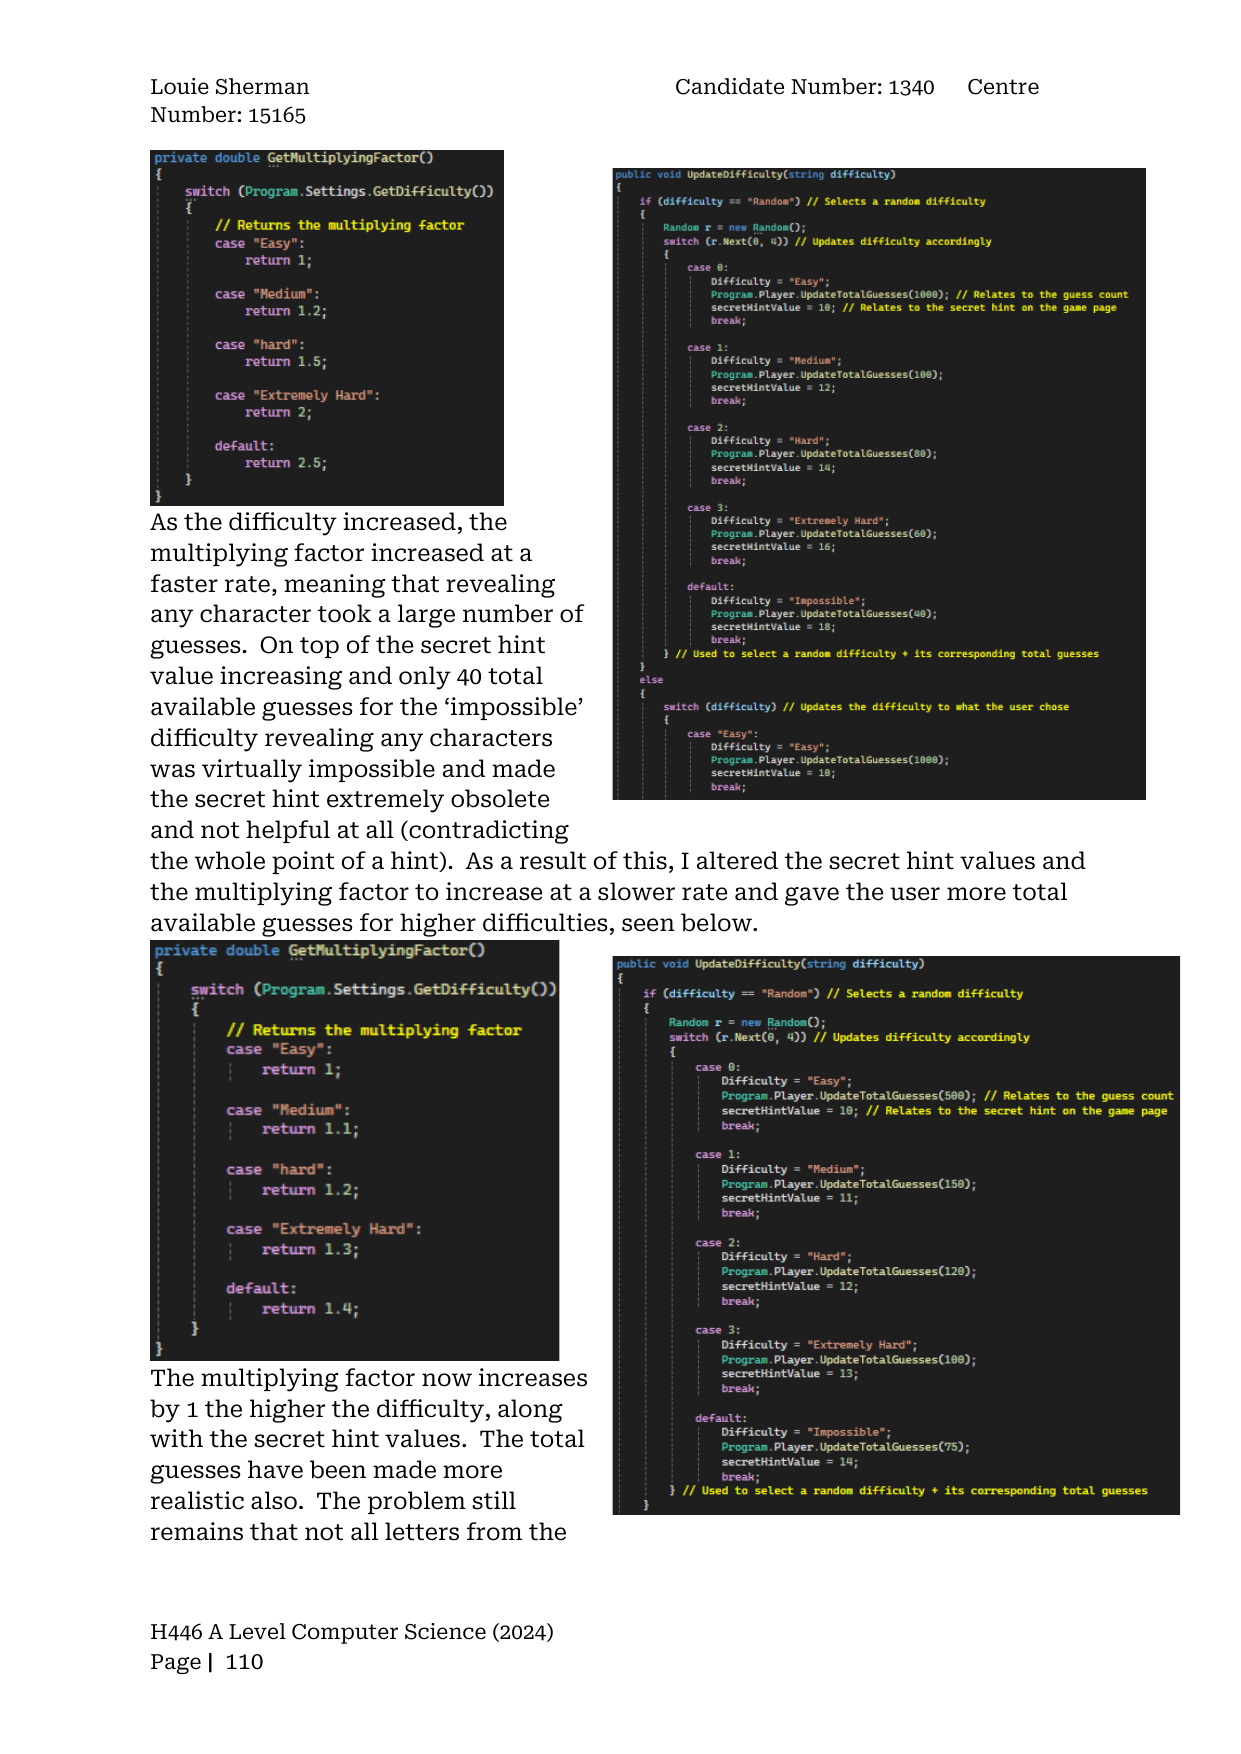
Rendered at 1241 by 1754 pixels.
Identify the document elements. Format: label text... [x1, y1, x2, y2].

text As the difficulty increased, the multiplying factor increased at a faster rate, meaning that revealing any character took a large number of guesses. On top of the secret hint value increasing and only 40 total available guesses for the ‘impossible’ difficulty revealing any characters was virtually impossible and made the secret hint extremely obsolete and not helpful at all (contradicting the whole point of a hint). As a result of this, I altered the secret hint values and the multiplying factor to increase at a slower rate and gave the user more total available guesses for higher difficulties, seen below. [150, 509, 1090, 937]
picture [612, 956, 1181, 1515]
picture [612, 168, 1146, 800]
picture [150, 150, 504, 506]
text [150, 1365, 1090, 1546]
picture [150, 940, 560, 1361]
